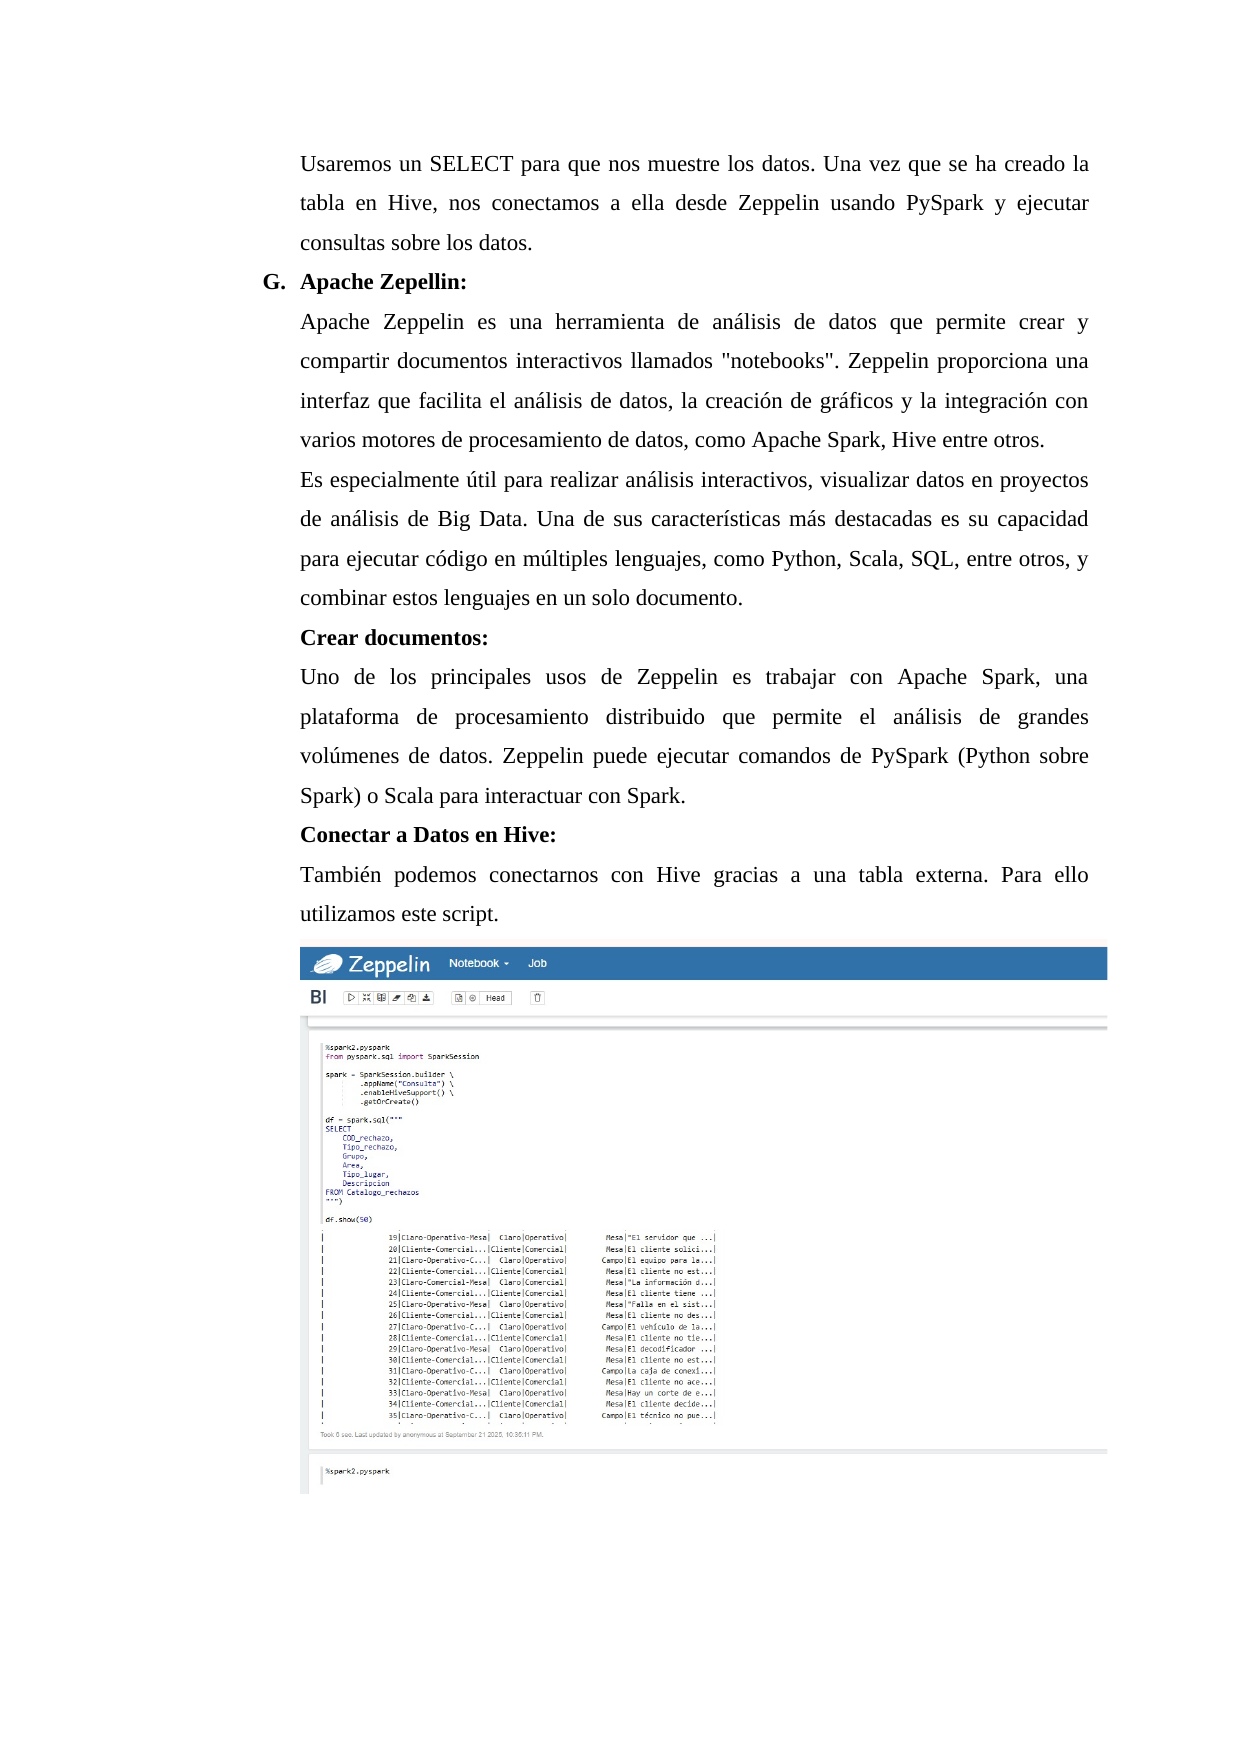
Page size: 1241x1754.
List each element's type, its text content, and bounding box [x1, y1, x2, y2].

picture [300, 939, 1108, 1494]
list Apache Zepellin: [262, 268, 1090, 295]
text Apache Zeppelin es una herramienta de análisis de datos que permite crear y compartir documentos interactivos llamados "notebooks". Zeppelin proporciona una interfaz que facilita el análisis de datos, la creación de gráficos y la integración con varios motores de procesamiento de datos, como Apache Spark, Hive entre otros. [300, 308, 1090, 453]
text Conectar a Datos en Hive: [300, 821, 1090, 847]
text Crear documentos: [300, 624, 1090, 650]
text También podemos conectarnos con Hive gracias a una tabla externa. Para ello utilizamos este script. [300, 861, 1090, 926]
text Uno de los principales usos de Zeppelin es trabajar con Apache Spark, una plataforma de procesamiento distribuido que permite el análisis de grandes volúmenes de datos. Zeppelin puede ejecutar comandos de PySpark (Python sobre Spark) o Scala para interactuar con Spark. [300, 663, 1090, 808]
text Usaremos un SELECT para que nos muestre los datos. Una vez que se ha creado la tabla en Hive, nos conectamos a ella desde Zeppelin usando PySpark y ejecutar consultas sobre los datos. [300, 150, 1090, 255]
text Es especialmente útil para realizar análisis interactivos, visualizar datos en proyectos de análisis de Big Data. Una de sus características más destacadas es su capacidad para ejecutar código en múltiples lenguajes, como Python, Scala, SQL, entre otros, y combinar estos lenguajes en un solo documento. [300, 466, 1090, 611]
